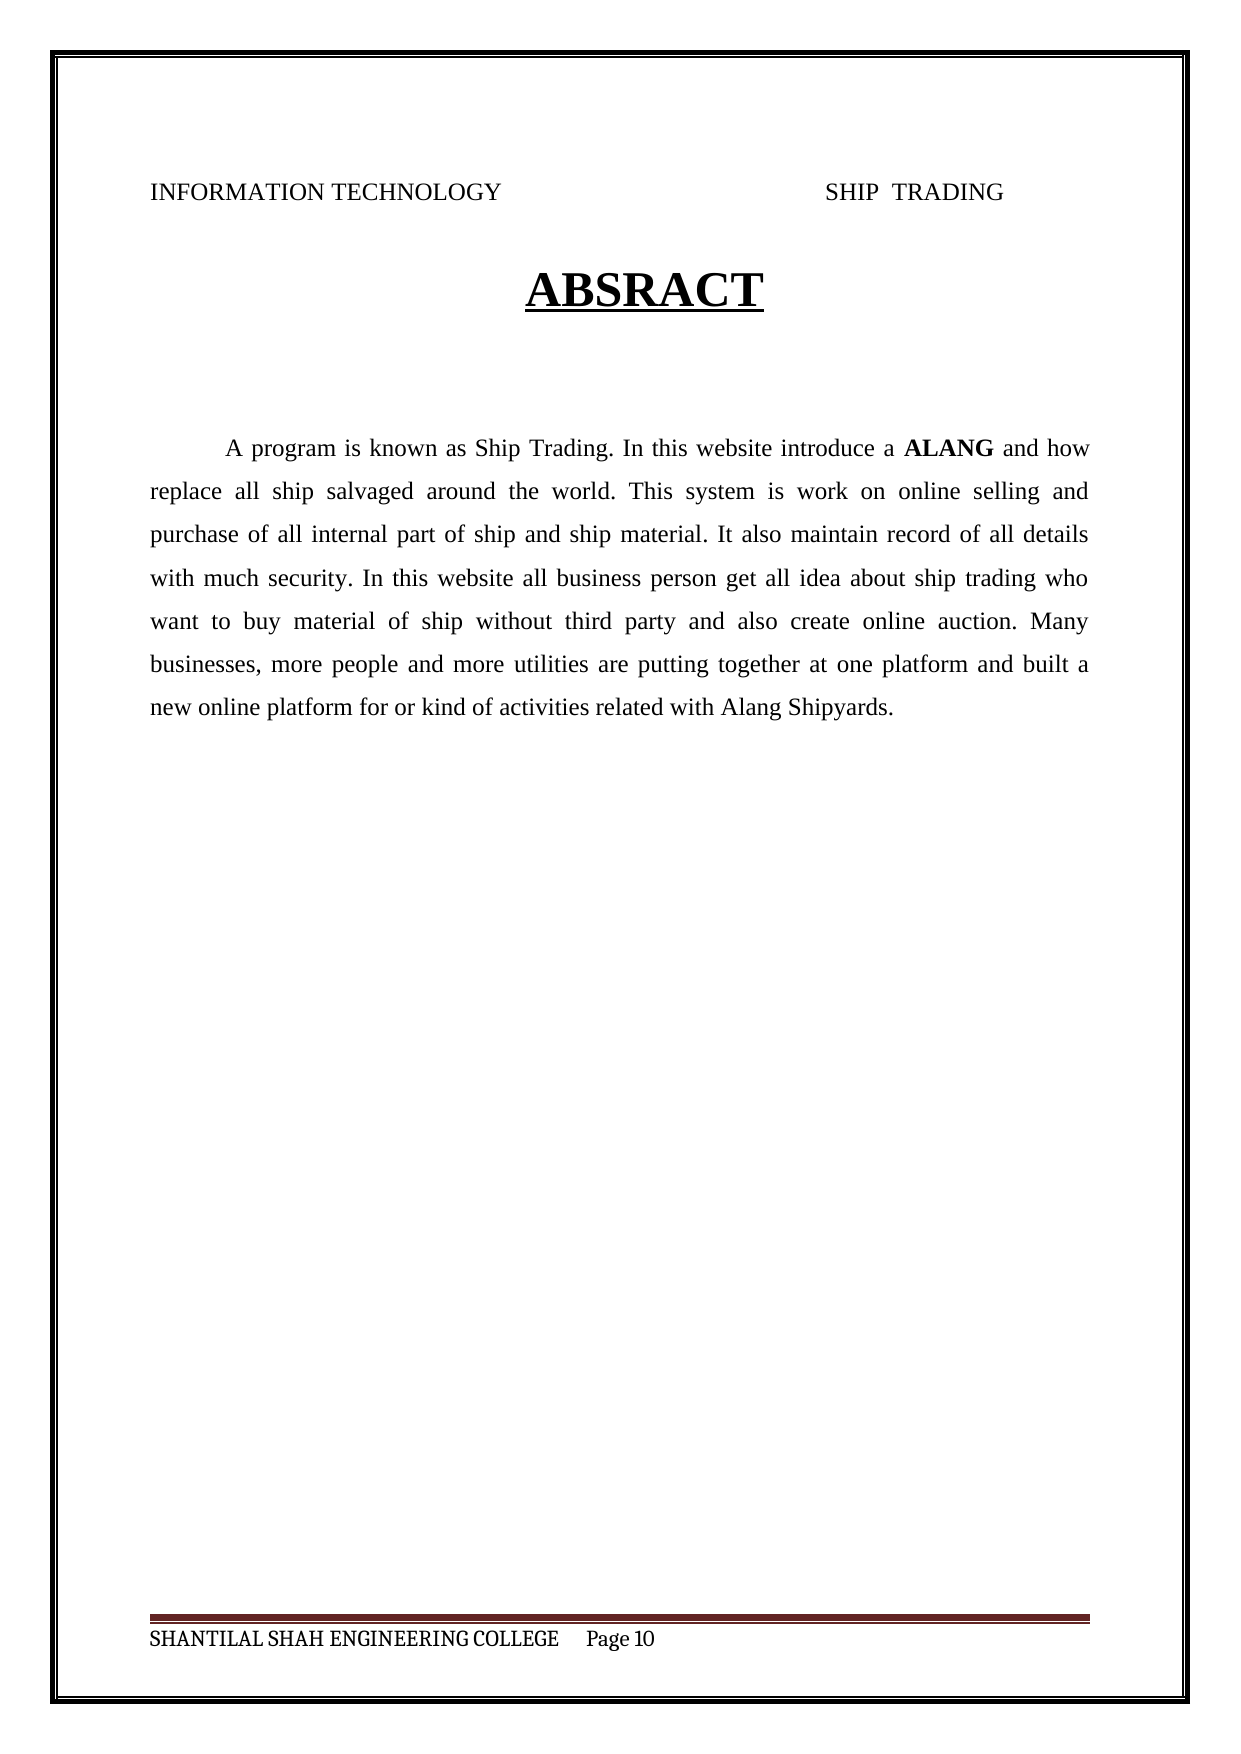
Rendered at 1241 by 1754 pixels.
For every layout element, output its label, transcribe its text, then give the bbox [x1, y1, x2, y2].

text INFORMATION TECHNOLOGY SHIP TRADING [150, 178, 1090, 206]
text ABSRACT [450, 259, 1090, 317]
text A program is known as Ship Trading. In this website introduce a ALANG and how replace all ship salvaged around the world. This system is work on online selling and purchase of all internal part of ship and ship material. It also maintain record of all details with much security. In this website all business person get all idea about ship trading who want to buy material of ship without third party and also create online auction. Many businesses, more people and more utilities are putting together at one platform and built a new online platform for or kind of activities related with Alang Shipyards. [150, 433, 1090, 721]
